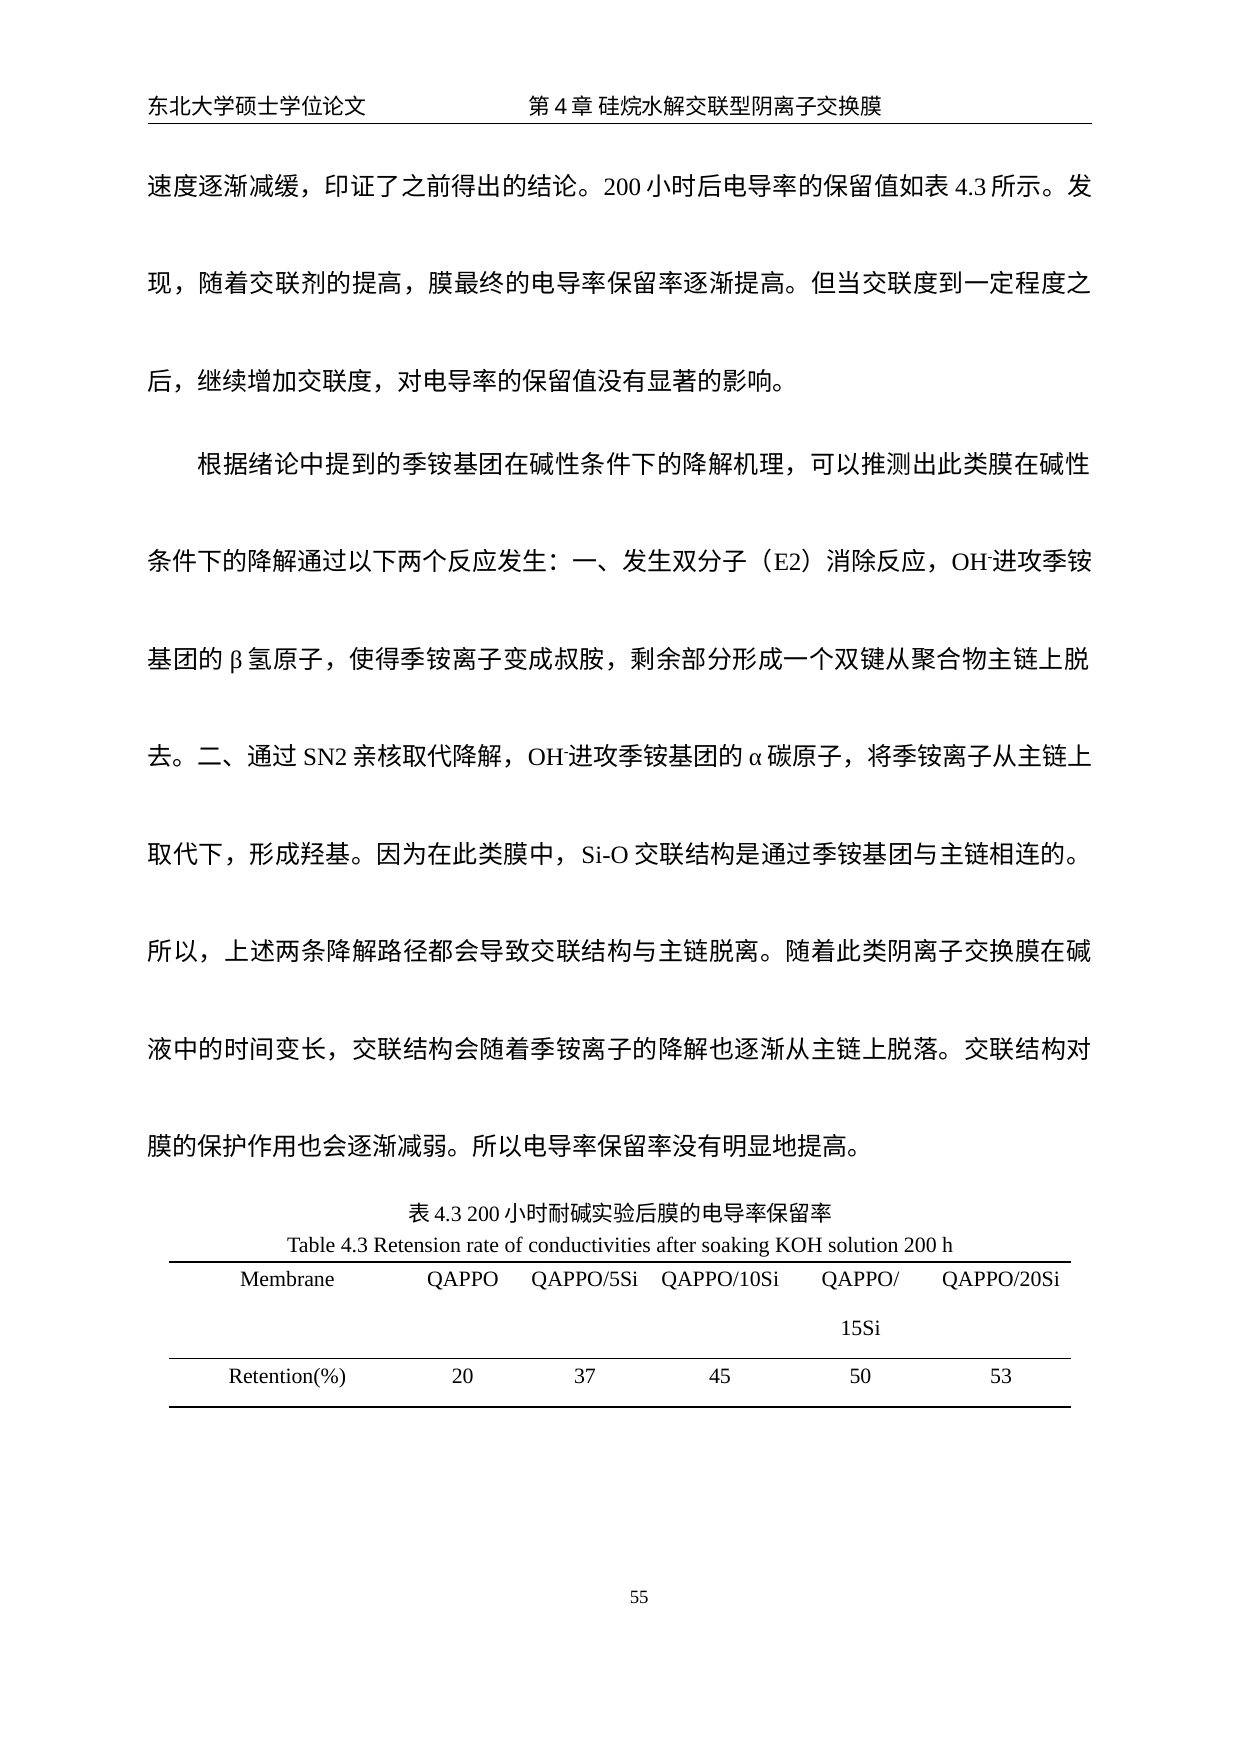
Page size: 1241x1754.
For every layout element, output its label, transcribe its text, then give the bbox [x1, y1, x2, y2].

table_header QAPPO [405, 1263, 520, 1358]
table_cell 50 [790, 1359, 931, 1406]
text 根据绪论中提到的季铵基团在碱性条件下的降解机理，可以推测出此类膜在碱性条件下的降解通过以下两个反应发生：一、发生双分子（E2）消除反应，OH-进攻季铵基团的β氢原子，使得季铵离子变成叔胺，剩余部分形成一个双键从聚合物主链上脱去。二、通过SN2亲核取代降解，OH-进攻季铵基团的α碳原子，将季铵离子从主链上取代下，形成羟基。因为在此类膜中，Si-O交联结构是通过季铵基团与主链相连的。所以，上述两条降解路径都会导致交联结构与主链脱离。随着此类阴离子交换膜在碱液中的时间变长，交联结构会随着季铵离子的降解也逐渐从主链上脱落。交联结构对膜的保护作用也会逐渐减弱。所以电导率保留率没有明显地提高。 [148, 430, 1092, 1177]
table_cell 45 [650, 1359, 790, 1406]
table_header QAPPO/5Si [520, 1263, 649, 1358]
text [148, 152, 1092, 412]
table_header Membrane [169, 1263, 405, 1358]
table_cell Retention(%) [169, 1359, 405, 1406]
table_cell 20 [405, 1359, 520, 1406]
table_header QAPPO/20Si [931, 1263, 1071, 1358]
table_header QAPPO/10Si [650, 1263, 790, 1358]
text 表4.3 200小时耐碱实验后膜的电导率保留率 [148, 1196, 1092, 1228]
text Table 4.3 Retension rate of conductivities after soaking KOH solution 200 h [148, 1228, 1092, 1261]
table_cell 53 [931, 1359, 1071, 1406]
table_cell 37 [520, 1359, 649, 1406]
table_header QAPPO/15Si [790, 1263, 931, 1358]
